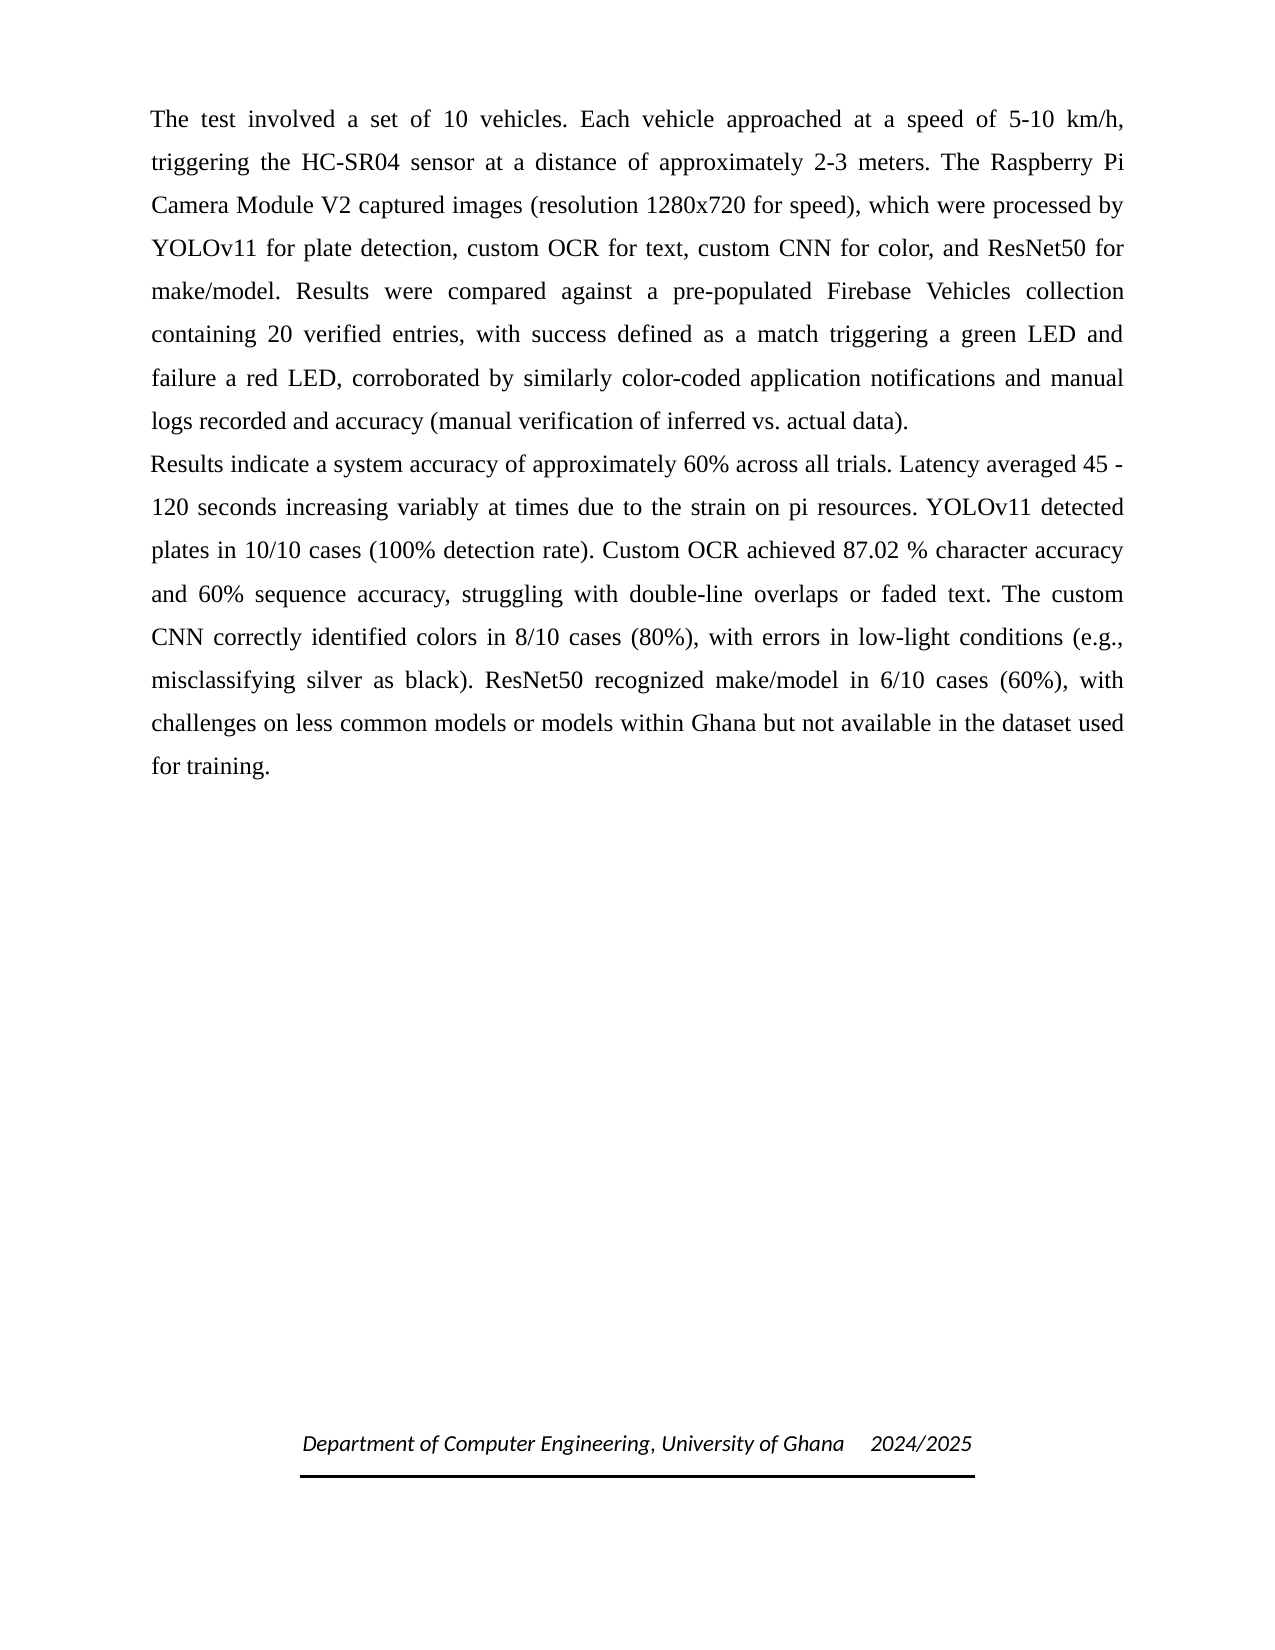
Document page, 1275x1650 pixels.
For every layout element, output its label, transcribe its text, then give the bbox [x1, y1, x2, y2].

text Results indicate a system accuracy of approximately 60% across all trials. Latency averaged 45 - 120 seconds increasing variably at times due to the strain on pi resources. YOLOv11 detected plates in 10/10 cases (100% detection rate). Custom OCR achieved 87.02 % character accuracy and 60% sequence accuracy, struggling with double-line overlaps or faded text. The custom CNN correctly identified colors in 8/10 cases (80%), with errors in low-light conditions (e.g., misclassifying silver as black). ResNet50 recognized make/model in 6/10 cases (60%), with challenges on less common models or models within Ghana but not available in the dataset used for training. [150, 449, 1125, 780]
text The test involved a set of 10 vehicles. Each vehicle approached at a speed of 5-10 km/h, triggering the HC-SR04 sensor at a distance of approximately 2-3 meters. The Raspberry Pi Camera Module V2 captured images (resolution 1280x720 for speed), which were processed by YOLOv11 for plate detection, custom OCR for text, custom CNN for color, and ResNet50 for make/model. Results were compared against a pre-populated Firebase Vehicles collection containing 20 verified entries, with success defined as a match triggering a green LED and failure a red LED, corroborated by similarly color-coded application notifications and manual logs recorded and accuracy (manual verification of inferred vs. actual data). [150, 104, 1125, 434]
